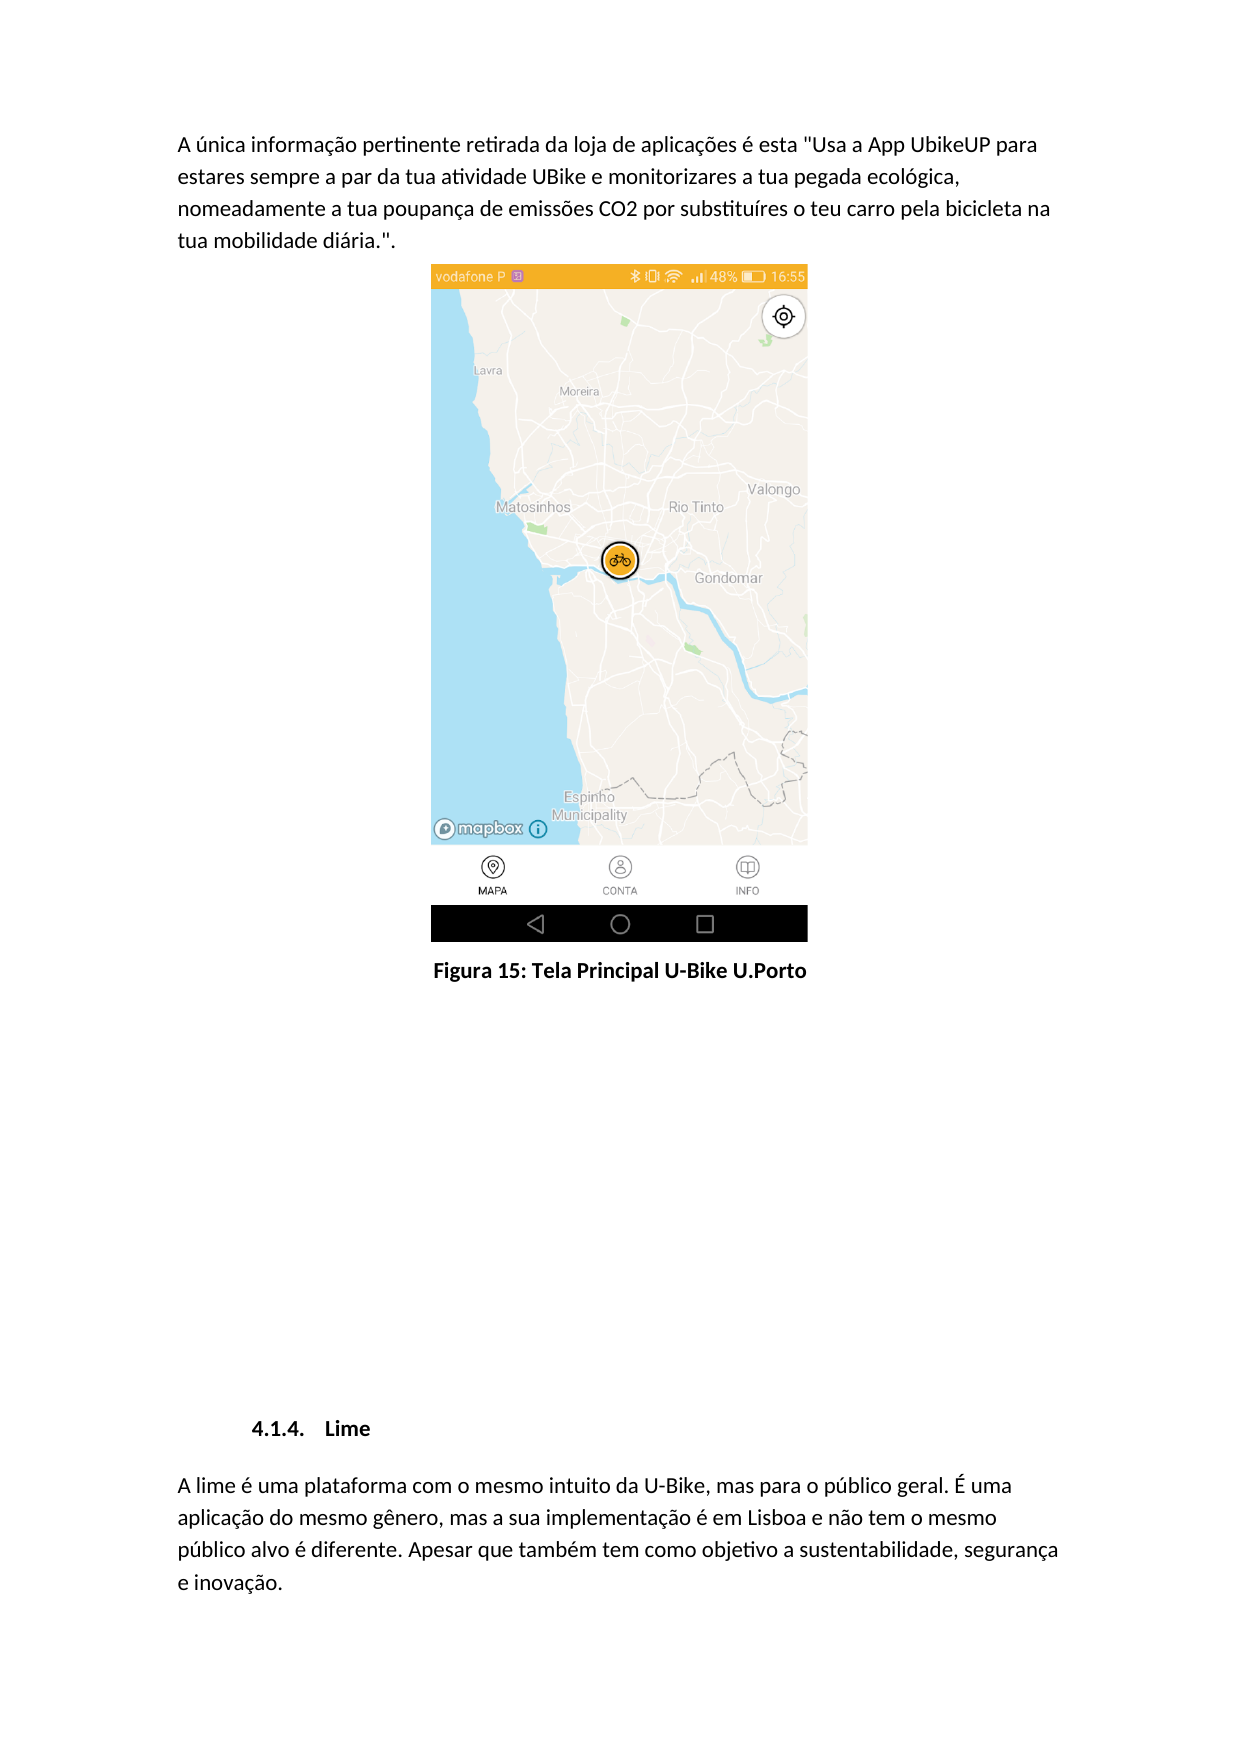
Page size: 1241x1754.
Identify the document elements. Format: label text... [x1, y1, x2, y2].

subtitle Lime [214, 1414, 1063, 1442]
text A única informação pertinente retirada da loja de aplicações é esta "Usa a App UbikeUP para estares sempre a par da tua atividade UBike e monitorizares a tua pegada ecológica, nomeadamente a tua poupança de emissões CO2 por substituíres o teu carro pela bicicleta na tua mobilidade diária.". [177, 130, 1063, 254]
text A lime é uma plataforma com o mesmo intuito da U-Bike, mas para o público geral. É uma aplicação do mesmo gênero, mas a sua implementação é em Lisboa e não tem o mesmo público alvo é diferente. Apesar que também tem como objetivo a sustentabilidade, segurança e inovação. [177, 1471, 1063, 1596]
picture [429, 264, 808, 939]
text Figura 15: Tela Principal U-Bike U.Porto [177, 956, 1063, 984]
